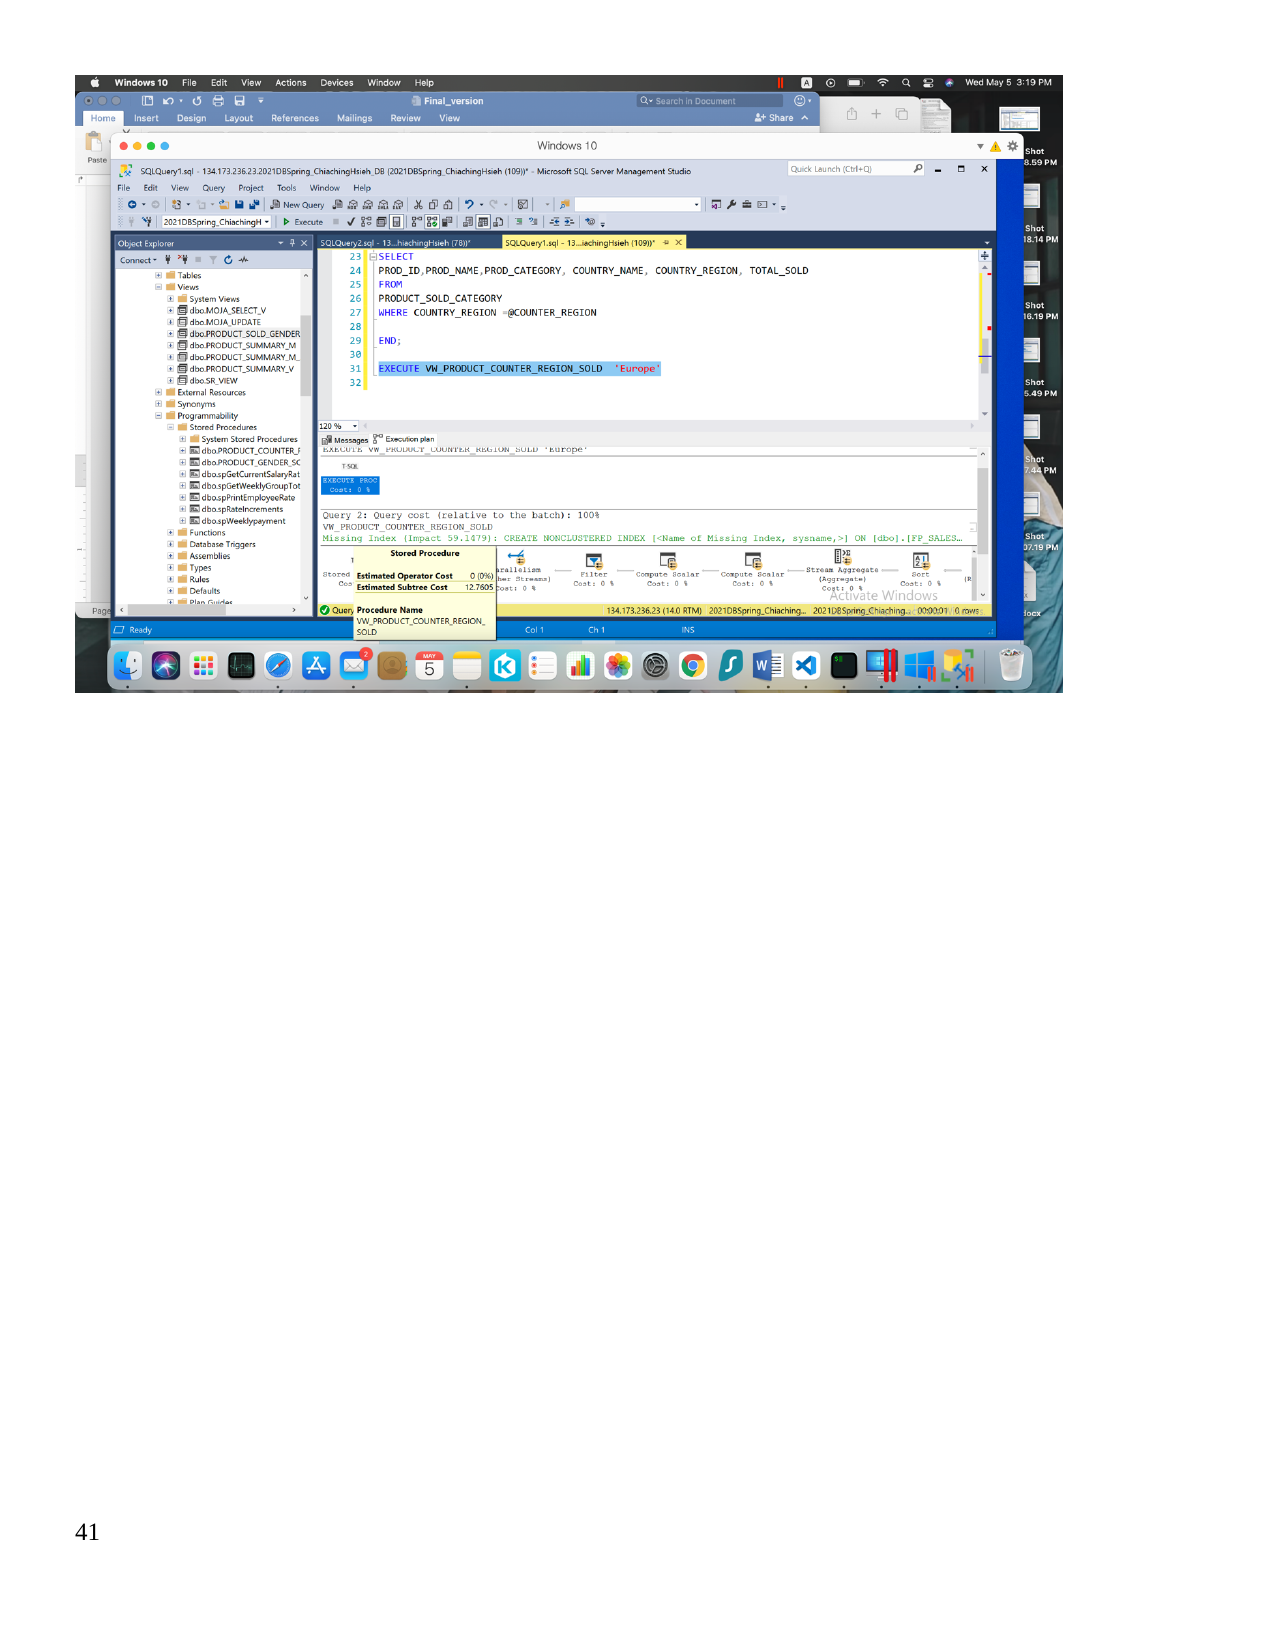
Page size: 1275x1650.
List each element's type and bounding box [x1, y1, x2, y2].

picture [75, 75, 1063, 693]
